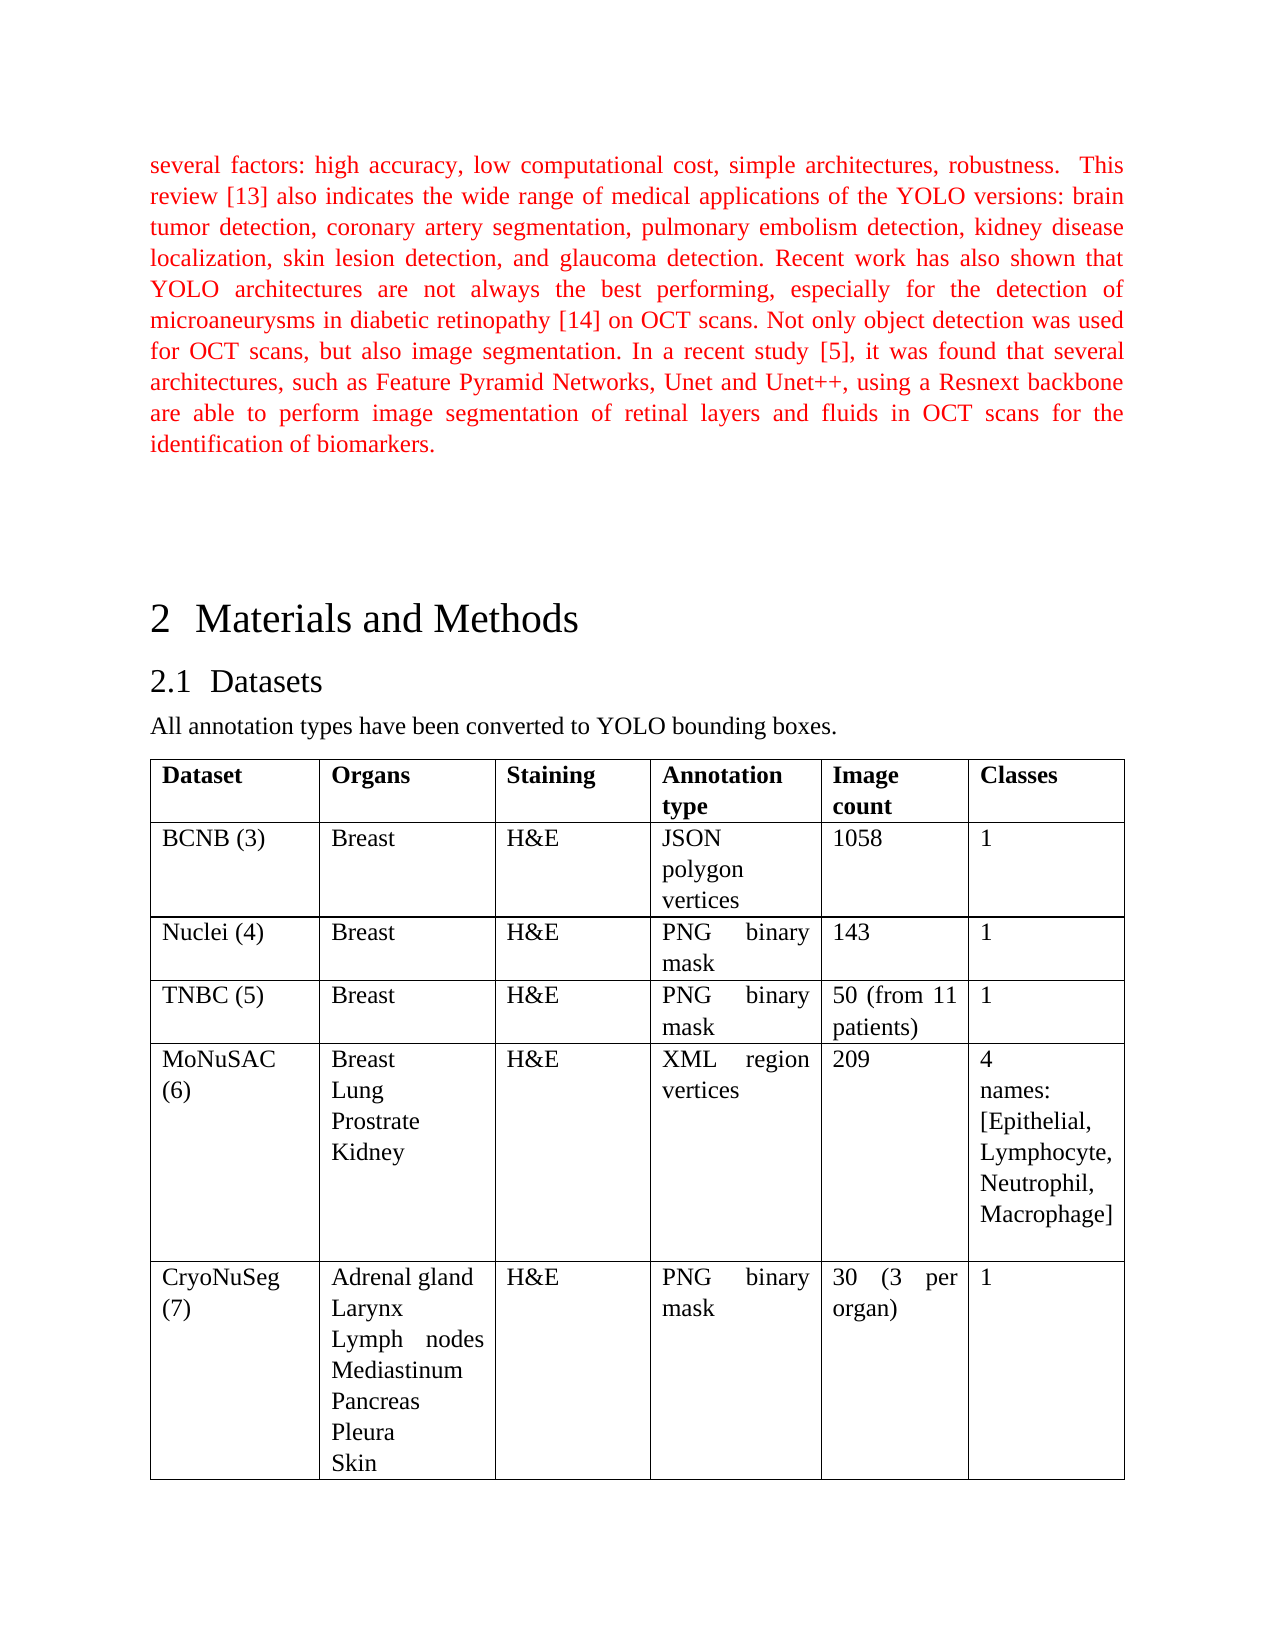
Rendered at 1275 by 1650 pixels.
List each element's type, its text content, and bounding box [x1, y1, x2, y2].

table_cell Breast [320, 823, 495, 916]
table_cell H&E [496, 823, 650, 916]
subtitle Materials and Methods [150, 593, 1125, 641]
table_cell PNG binary mask [651, 981, 821, 1043]
table_cell PNG binary mask [651, 1262, 821, 1479]
table_cell 50 (from 11 patients) [822, 981, 968, 1043]
table_cell H&E [496, 918, 650, 979]
table_cell 30 (3 per organ) [822, 1262, 968, 1479]
table_cell BCNB (3) [151, 823, 319, 916]
table_header Annotation type [651, 760, 821, 822]
table_cell PNG binary mask [651, 918, 821, 979]
table_cell 1 [969, 823, 1124, 916]
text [150, 150, 1125, 458]
table_cell 4 names: [Epithelial, Lymphocyte, Neutrophil, Macrophage] [969, 1044, 1124, 1261]
text All annotation types have been converted to YOLO bounding boxes. [150, 711, 1125, 740]
table_cell 1058 [822, 823, 968, 916]
table_header Classes [969, 760, 1124, 822]
table_cell H&E [496, 1044, 650, 1261]
table_cell 143 [822, 918, 968, 979]
table_cell XML region vertices [651, 1044, 821, 1261]
table_header Organs [320, 760, 495, 822]
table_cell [320, 1262, 495, 1479]
table_header Staining [496, 760, 650, 822]
table_cell H&E [496, 1262, 650, 1479]
table_cell 1 [969, 981, 1124, 1043]
table_header Dataset [151, 760, 319, 822]
table_cell 209 [822, 1044, 968, 1261]
table_cell 1 [969, 1262, 1124, 1479]
subtitle Datasets [150, 662, 1125, 700]
table_cell 1 [969, 918, 1124, 979]
table_cell Nuclei (4) [151, 918, 319, 979]
table_cell CryoNuSeg (7) [151, 1262, 319, 1479]
table_header Image count [822, 760, 968, 822]
table_cell JSON polygon vertices [651, 823, 821, 916]
table_cell H&E [496, 981, 650, 1043]
table_cell TNBC (5) [151, 981, 319, 1043]
table_cell Breast [320, 918, 495, 979]
table_cell Breast [320, 981, 495, 1043]
table_cell Breast Lung Prostrate Kidney [320, 1044, 495, 1261]
table_cell MoNuSAC (6) [151, 1044, 319, 1261]
